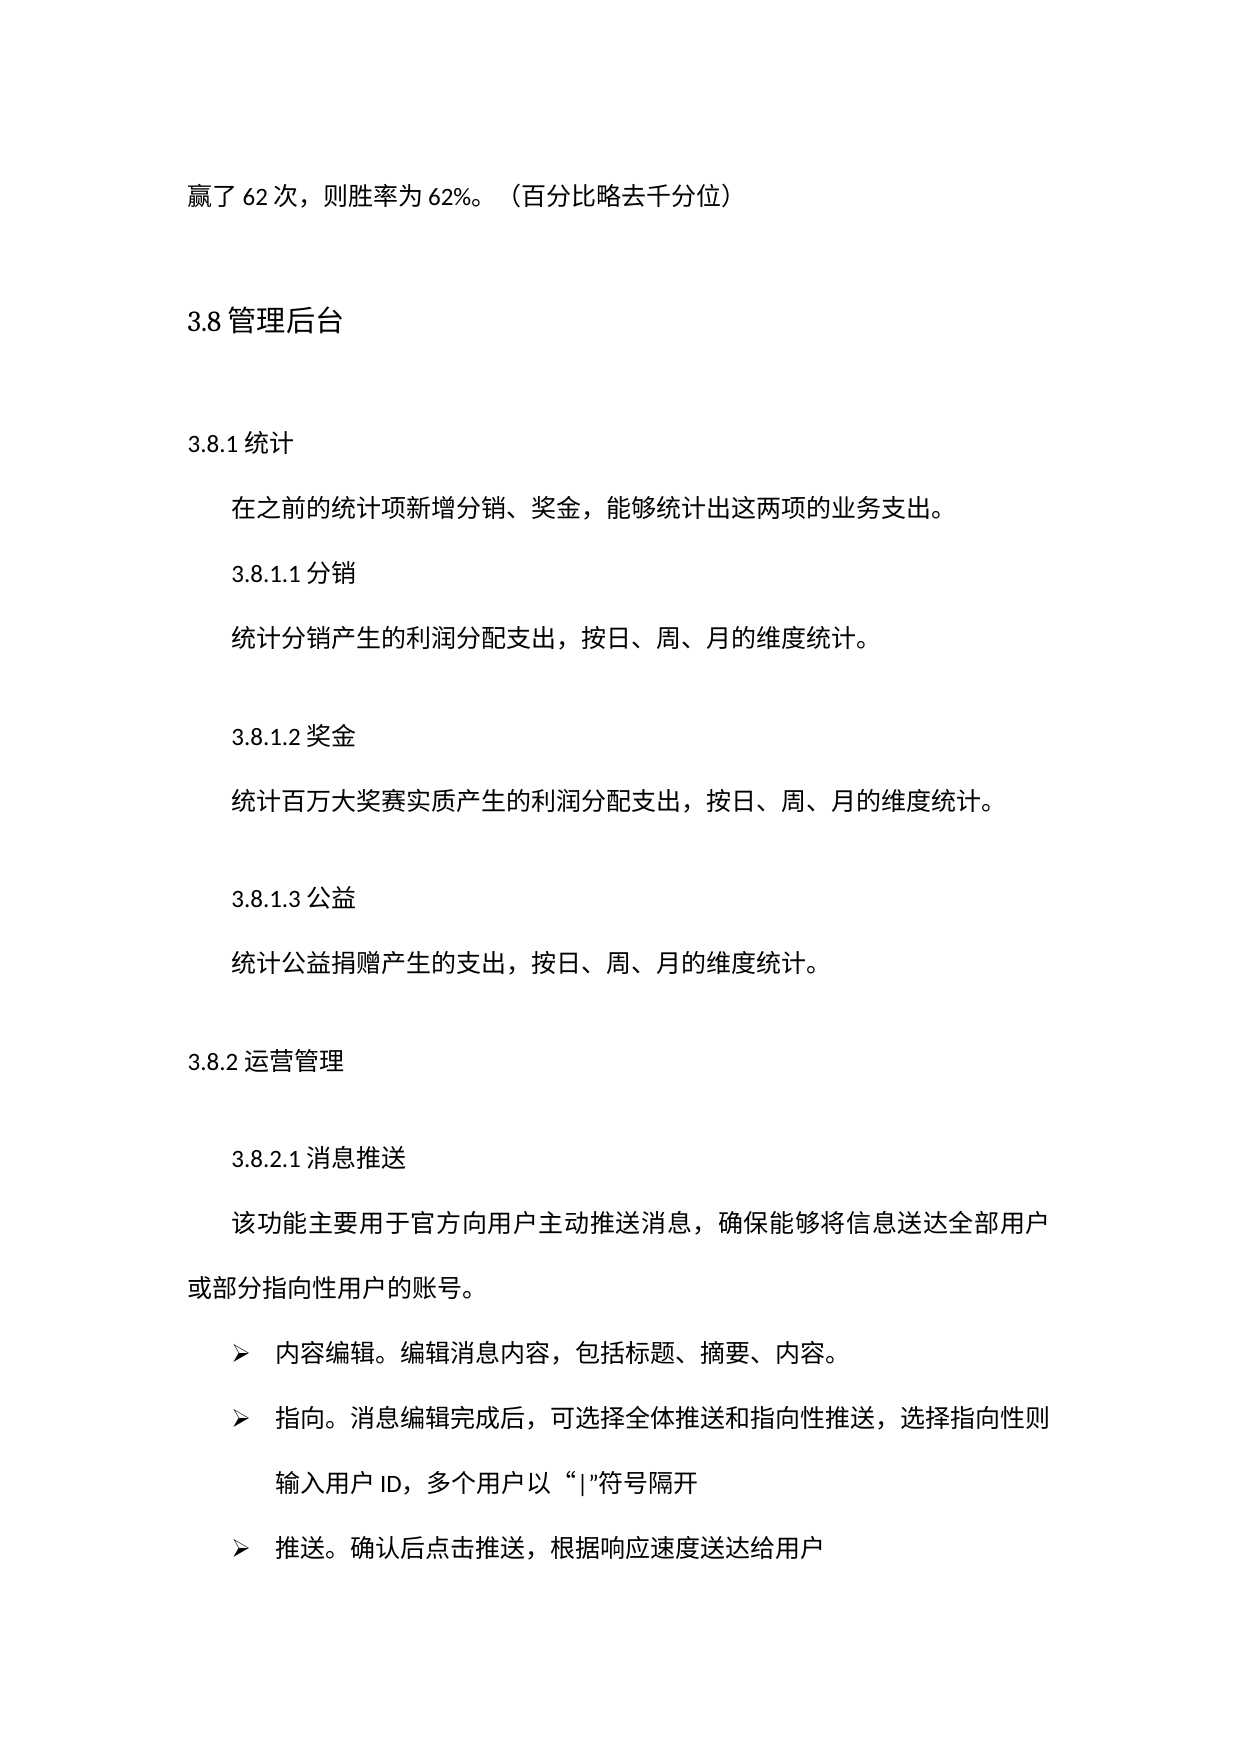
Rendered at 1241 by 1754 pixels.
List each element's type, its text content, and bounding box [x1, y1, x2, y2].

text 3.8.1.1 分销 [187, 539, 1053, 604]
text 该功能主要用于官方向用户主动推送消息，确保能够将信息送达全部用户或部分指向性用户的账号。 [187, 1189, 1053, 1319]
list 内容编辑。编辑消息内容，包括标题、摘要、内容。 [231, 1319, 1053, 1384]
list 推送。确认后点击推送，根据响应速度送达给用户 [231, 1514, 1053, 1579]
list 指向。消息编辑完成后，可选择全体推送和指向性推送，选择指向性则输入用户ID，多个用户以“|”符号隔开 [231, 1384, 1053, 1514]
subtitle 3.8 管理后台 [187, 287, 1053, 352]
text 统计分销产生的利润分配支出，按日、周、月的维度统计。 [187, 604, 1053, 669]
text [187, 162, 1053, 227]
text 3.8.1.2 奖金 [187, 702, 1053, 767]
text 3.8.2 运营管理 [187, 1027, 1053, 1092]
text 统计百万大奖赛实质产生的利润分配支出，按日、周、月的维度统计。 [187, 767, 1053, 832]
text 在之前的统计项新增分销、奖金，能够统计出这两项的业务支出。 [187, 474, 1053, 539]
text 统计公益捐赠产生的支出，按日、周、月的维度统计。 [187, 929, 1053, 994]
text 3.8.1.3 公益 [187, 864, 1053, 929]
text 3.8.1 统计 [187, 409, 1053, 474]
text 3.8.2.1 消息推送 [187, 1124, 1053, 1189]
